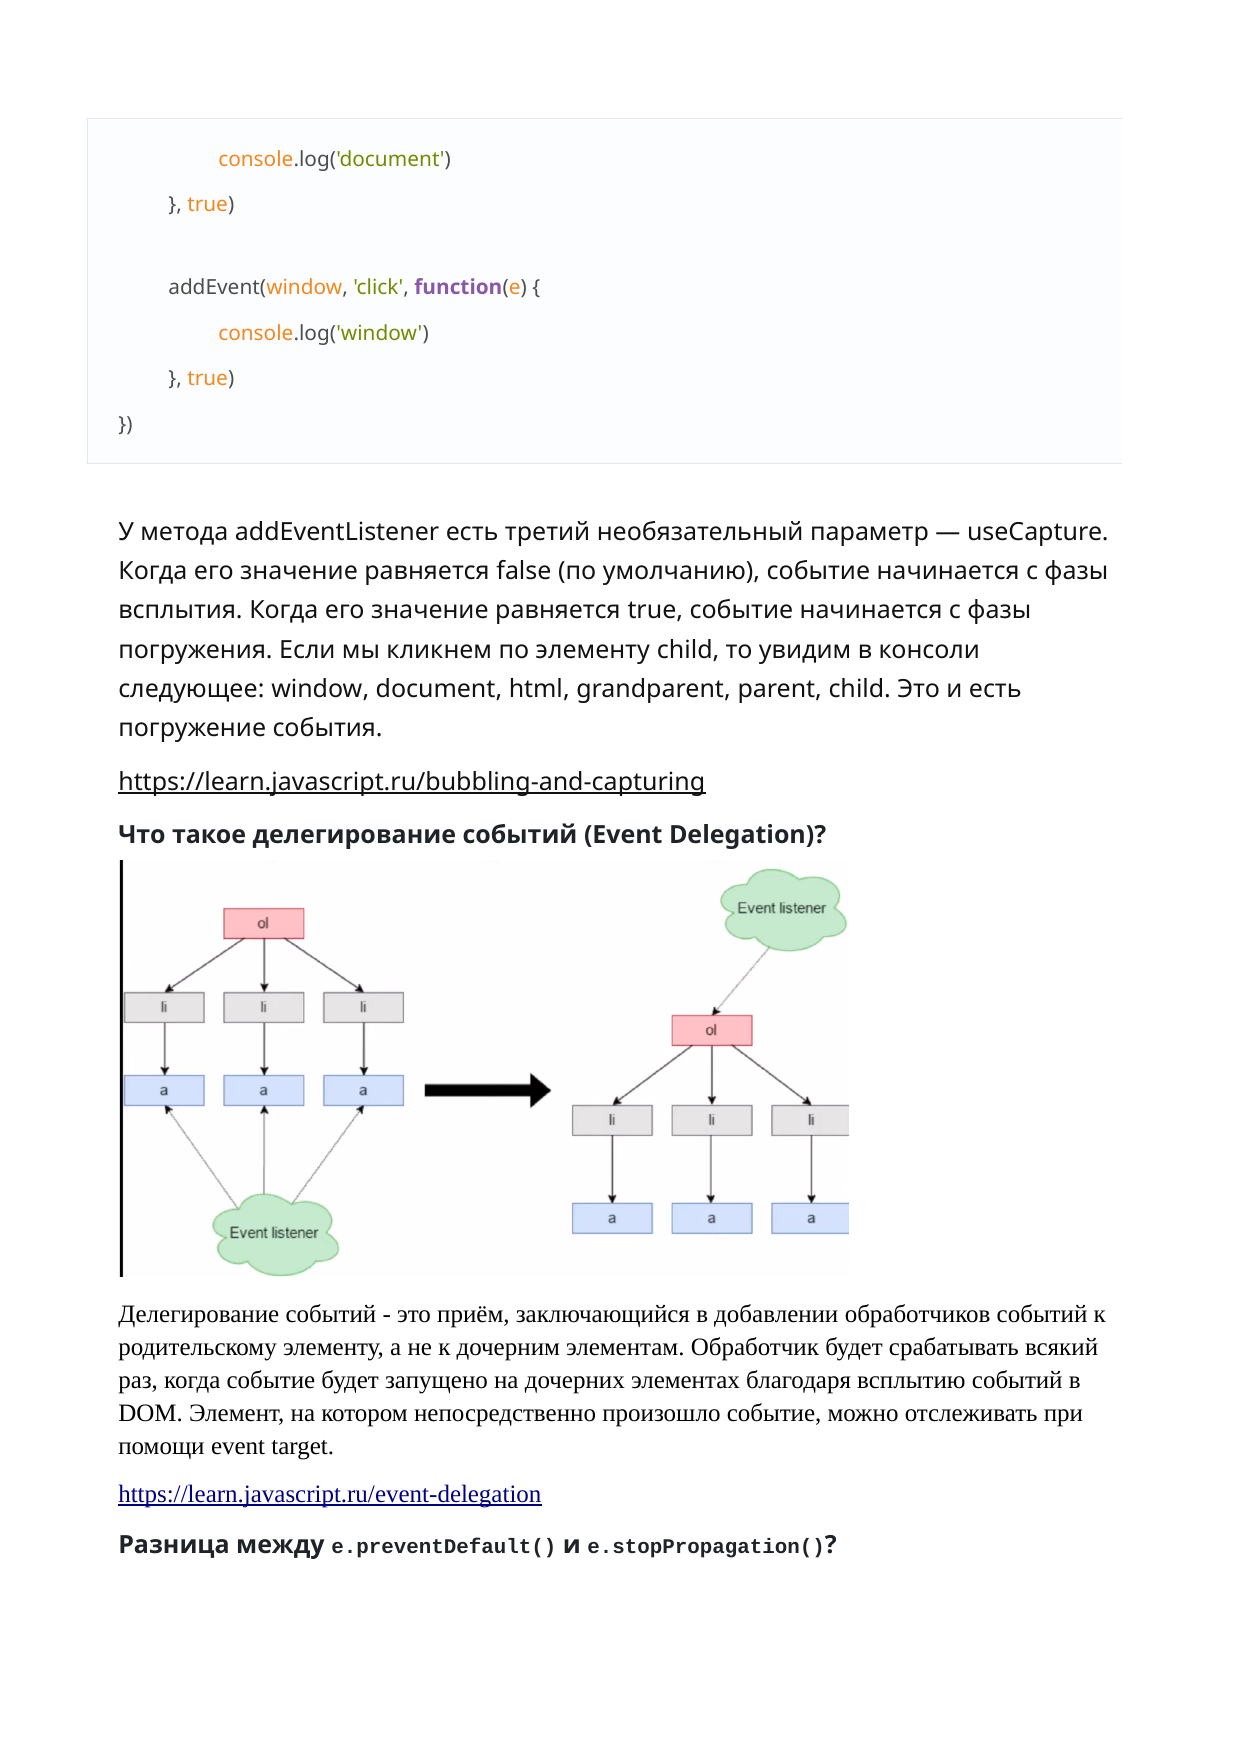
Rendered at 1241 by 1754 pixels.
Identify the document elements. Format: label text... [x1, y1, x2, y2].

text addEvent(window, 'click', function(e) { [88, 247, 1122, 292]
text }, true) [88, 338, 1122, 383]
text }) [88, 383, 1122, 463]
text https://learn.javascript.ru/event-delegation [118, 1479, 1122, 1508]
text console.log('window') [88, 292, 1122, 338]
text console.log('document') [88, 119, 1122, 164]
text }, true) [88, 164, 1122, 209]
text https://learn.javascript.ru/bubbling-and-capturing [118, 763, 1122, 797]
picture [119, 860, 849, 1277]
text Делегирование событий - это приём, заключающийся в добавлении обработчиков событий к родительскому элементу, а не к дочерним элементам. Обработчик будет срабатывать всякий раз, когда событие будет запущено на дочерних элементах благодаря всплытию событий в DOM. Элемент, на котором непосредственно произошло событие, можно отслеживать при помощи event target. [118, 1299, 1122, 1460]
text Что такое делегирование событий (Event Delegation)? [118, 817, 1122, 851]
text Разница между e.preventDefault() и e.stopPropagation()? [118, 1527, 1122, 1561]
text У метода addEventListener есть третий необязательный параметр — useCapture. Когда его значение равняется false (по умолчанию), событие начинается с фазы всплытия. Когда его значение равняется true, событие начинается с фазы погружения. Если мы кликнем по элементу child, то увидим в консоли следующее: window, document, html, grandparent, parent, child. Это и есть погружение события. [118, 480, 1122, 744]
